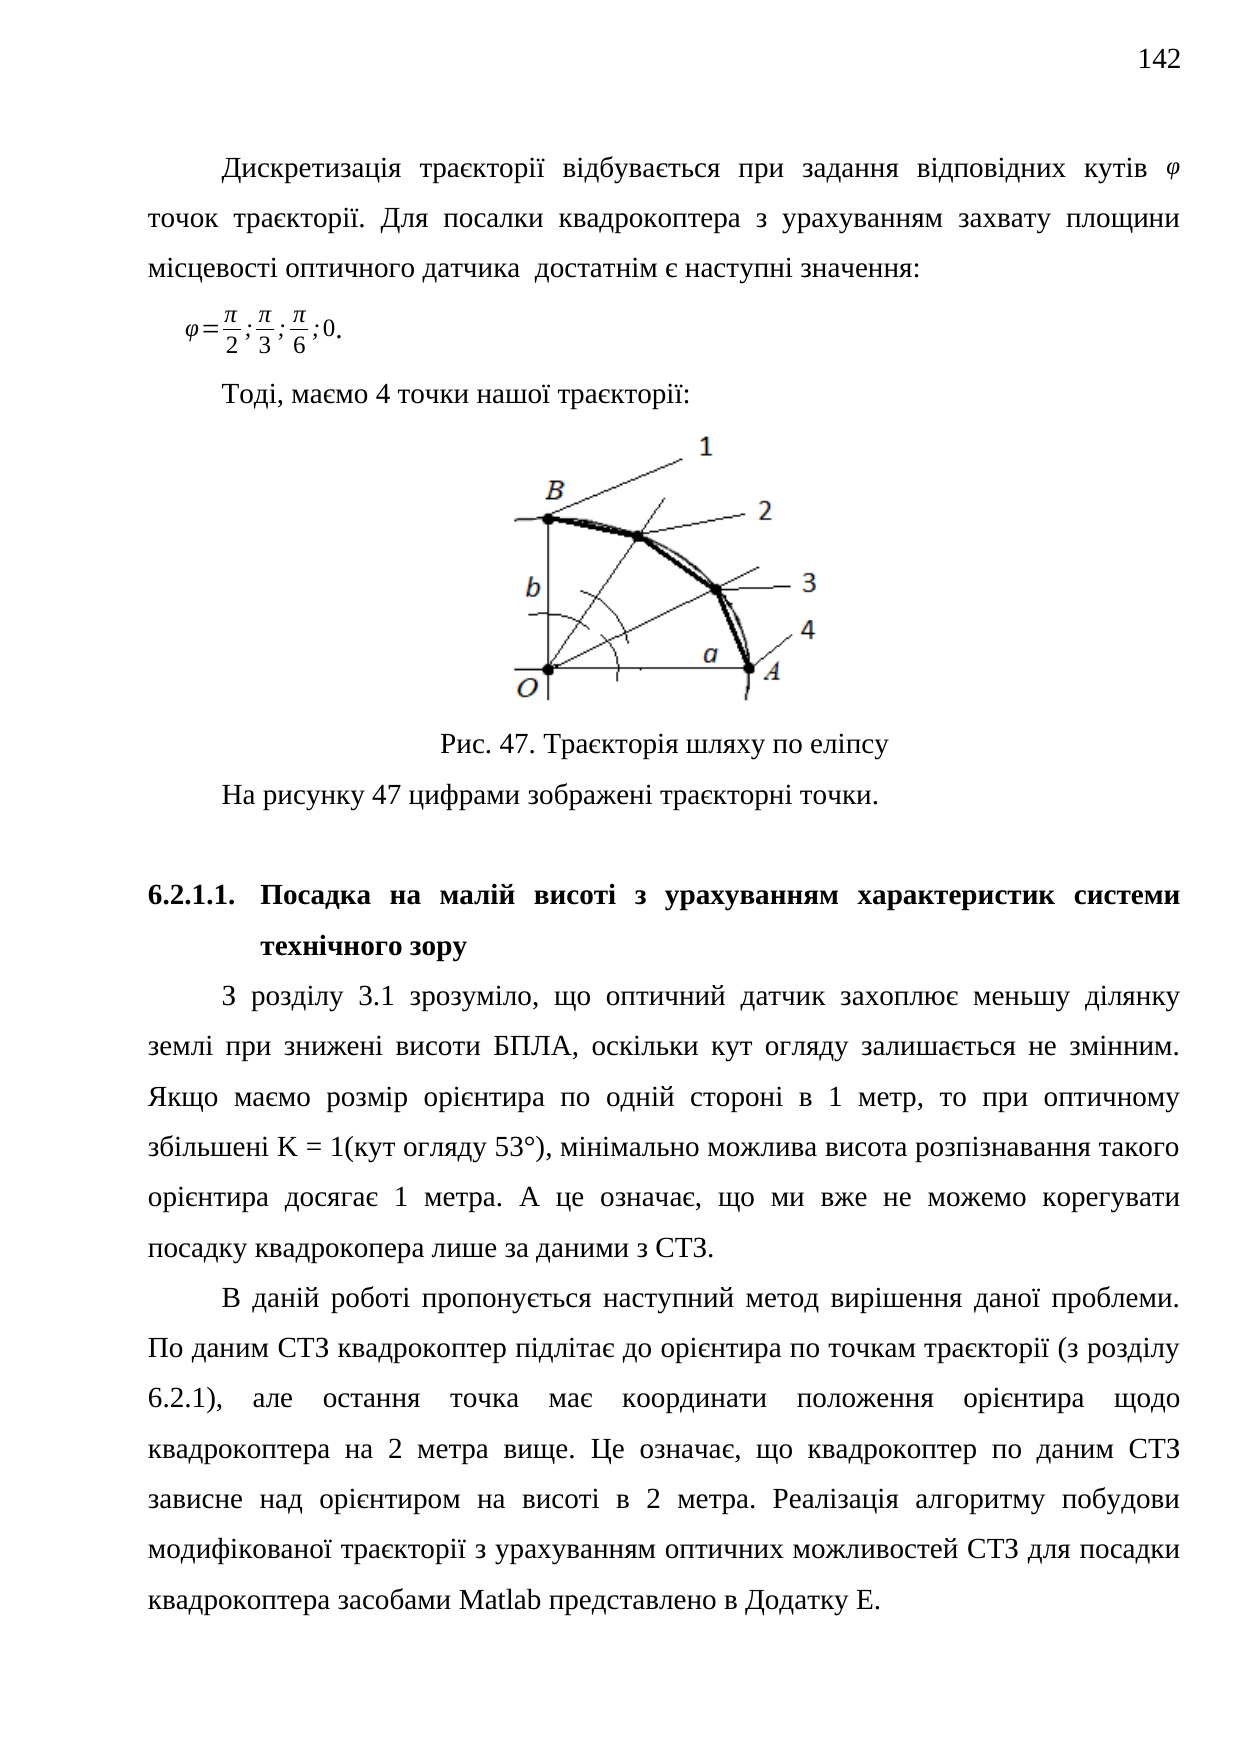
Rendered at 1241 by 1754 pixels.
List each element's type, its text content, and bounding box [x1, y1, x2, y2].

text . [148, 301, 1181, 359]
text З розділу 3.1 зрозуміло, що оптичний датчик захоплює меньшу ділянку землі при знижені висоти БПЛА, оскільки кут огляду залишається не змінним. Якщо маємо розмір орієнтира по одній стороні в 1 метр, то при оптичному збільшені K = 1(кут огляду 53°), мінімально можлива висота розпізнавання такого орієнтира досягає 1 метра. А це означає, що ми вже не можемо корегувати посадку квадрокопера лише за даними з СТЗ. [148, 978, 1181, 1263]
text На рисунку 47 цифрами зображені траєкторні точки. [148, 777, 1181, 810]
text Тоді, маємо 4 точки нашої траєкторії: [148, 376, 1181, 410]
list Посадка на малій висоті з урахуванням характеристик системи технічного зору [148, 877, 1181, 961]
text Рис. 47. Траєкторія шляху по еліпсу [148, 727, 1181, 760]
picture [502, 426, 827, 713]
text Дискретизація траєкторії відбувається при задання відповідних кутів точок траєкторії. Для посалки квадрокоптера з урахуванням захвату площини місцевості оптичного датчика достатнім є наступні значення: [148, 150, 1181, 284]
text В даній роботі пропонується наступний метод вирішення даної проблеми. По даним СТЗ квадрокоптер підлітає до орієнтира по точкам траєкторії (з розділу 6.2.1), але остання точка має координати положення орієнтира щодо квадрокоптера на 2 метра вище. Це означає, що квадрокоптер по даним СТЗ зависне над орієнтиром на висоті в 2 метра. Реалізація алгоритму побудови модифікованої траєкторії з урахуванням оптичних можливостей СТЗ для посадки квадрокоптера засобами Matlab представлено в Додатку Е. [148, 1280, 1181, 1615]
